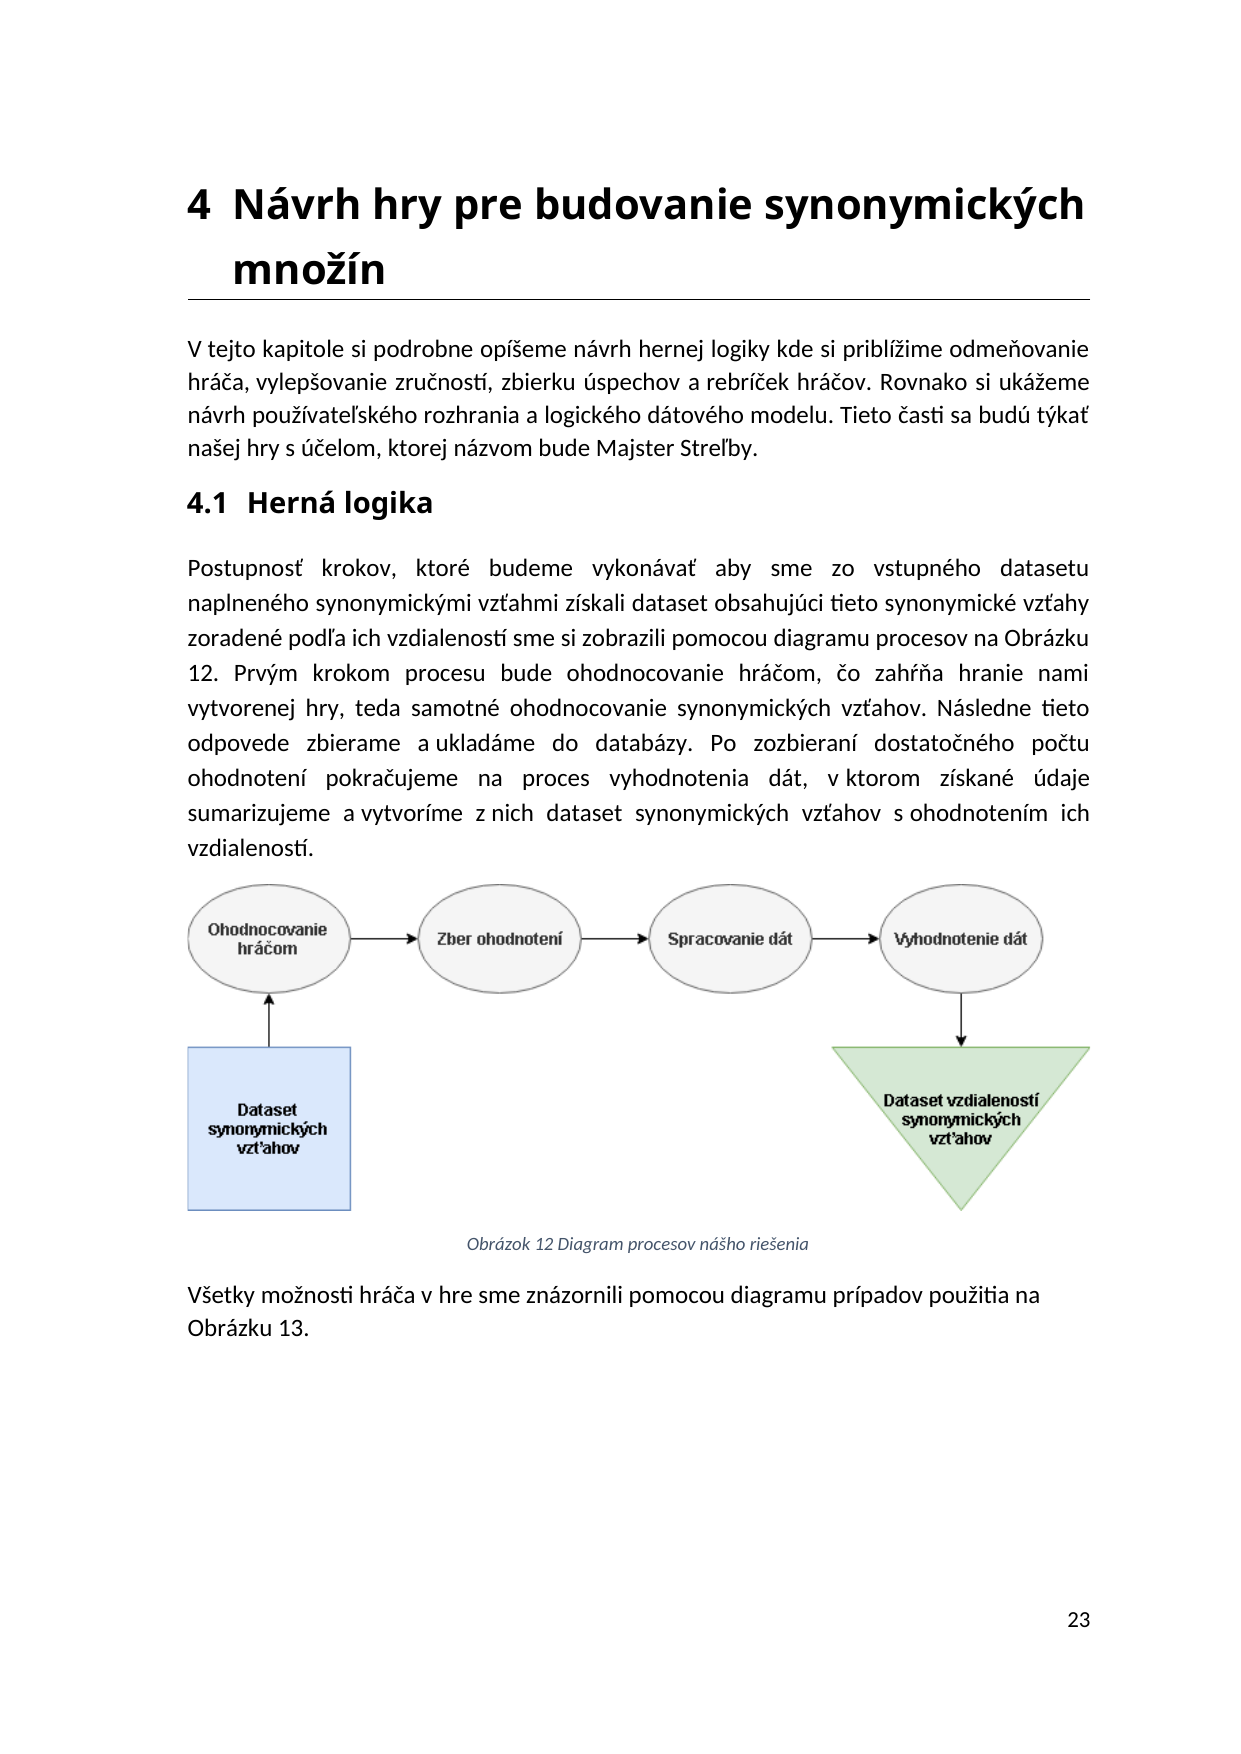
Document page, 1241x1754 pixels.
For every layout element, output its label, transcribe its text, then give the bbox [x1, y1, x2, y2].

picture [187, 884, 1091, 1211]
text Postupnosť krokov, ktoré budeme vykonávať aby sme zo vstupného datasetu naplneného synonymickými vzťahmi získali dataset obsahujúci tieto synonymické vzťahy zoradené podľa ich vzdialeností sme si zobrazili pomocou diagramu procesov na Obrázku 12. Prvým krokom procesu bude ohodnocovanie hráčom, čo zahŕňa hranie nami vytvorenej hry, teda samotné ohodnocovanie synonymických vzťahov. Následne tieto odpovede zbierame a ukladáme do databázy. Po zozbieraní dostatočného počtu ohodnotení pokračujeme na proces vyhodnotenia dát, v ktorom získané údaje sumarizujeme a vytvoríme z nich dataset synonymických vzťahov s ohodnotením ich vzdialeností. [187, 552, 1090, 863]
text Obrázok 12 Diagram procesov nášho riešenia [187, 1232, 1090, 1254]
text Všetky možnosti hráča v hre sme znázornili pomocou diagramu prípadov použitia na Obrázku 13. [187, 1279, 1090, 1342]
subtitle Návrh hry pre budovanie synonymických množín [187, 175, 1090, 300]
text V tejto kapitole si podrobne opíšeme návrh hernej logiky kde si priblížime odmeňovanie hráča, vylepšovanie zručností, zbierku úspechov a rebríček hráčov. Rovnako si ukážeme návrh používateľského rozhrania a logického dátového modelu. Tieto časti sa budú týkať našej hry s účelom, ktorej názvom bude Majster Streľby. [187, 333, 1090, 463]
subtitle Herná logika [187, 482, 1090, 522]
